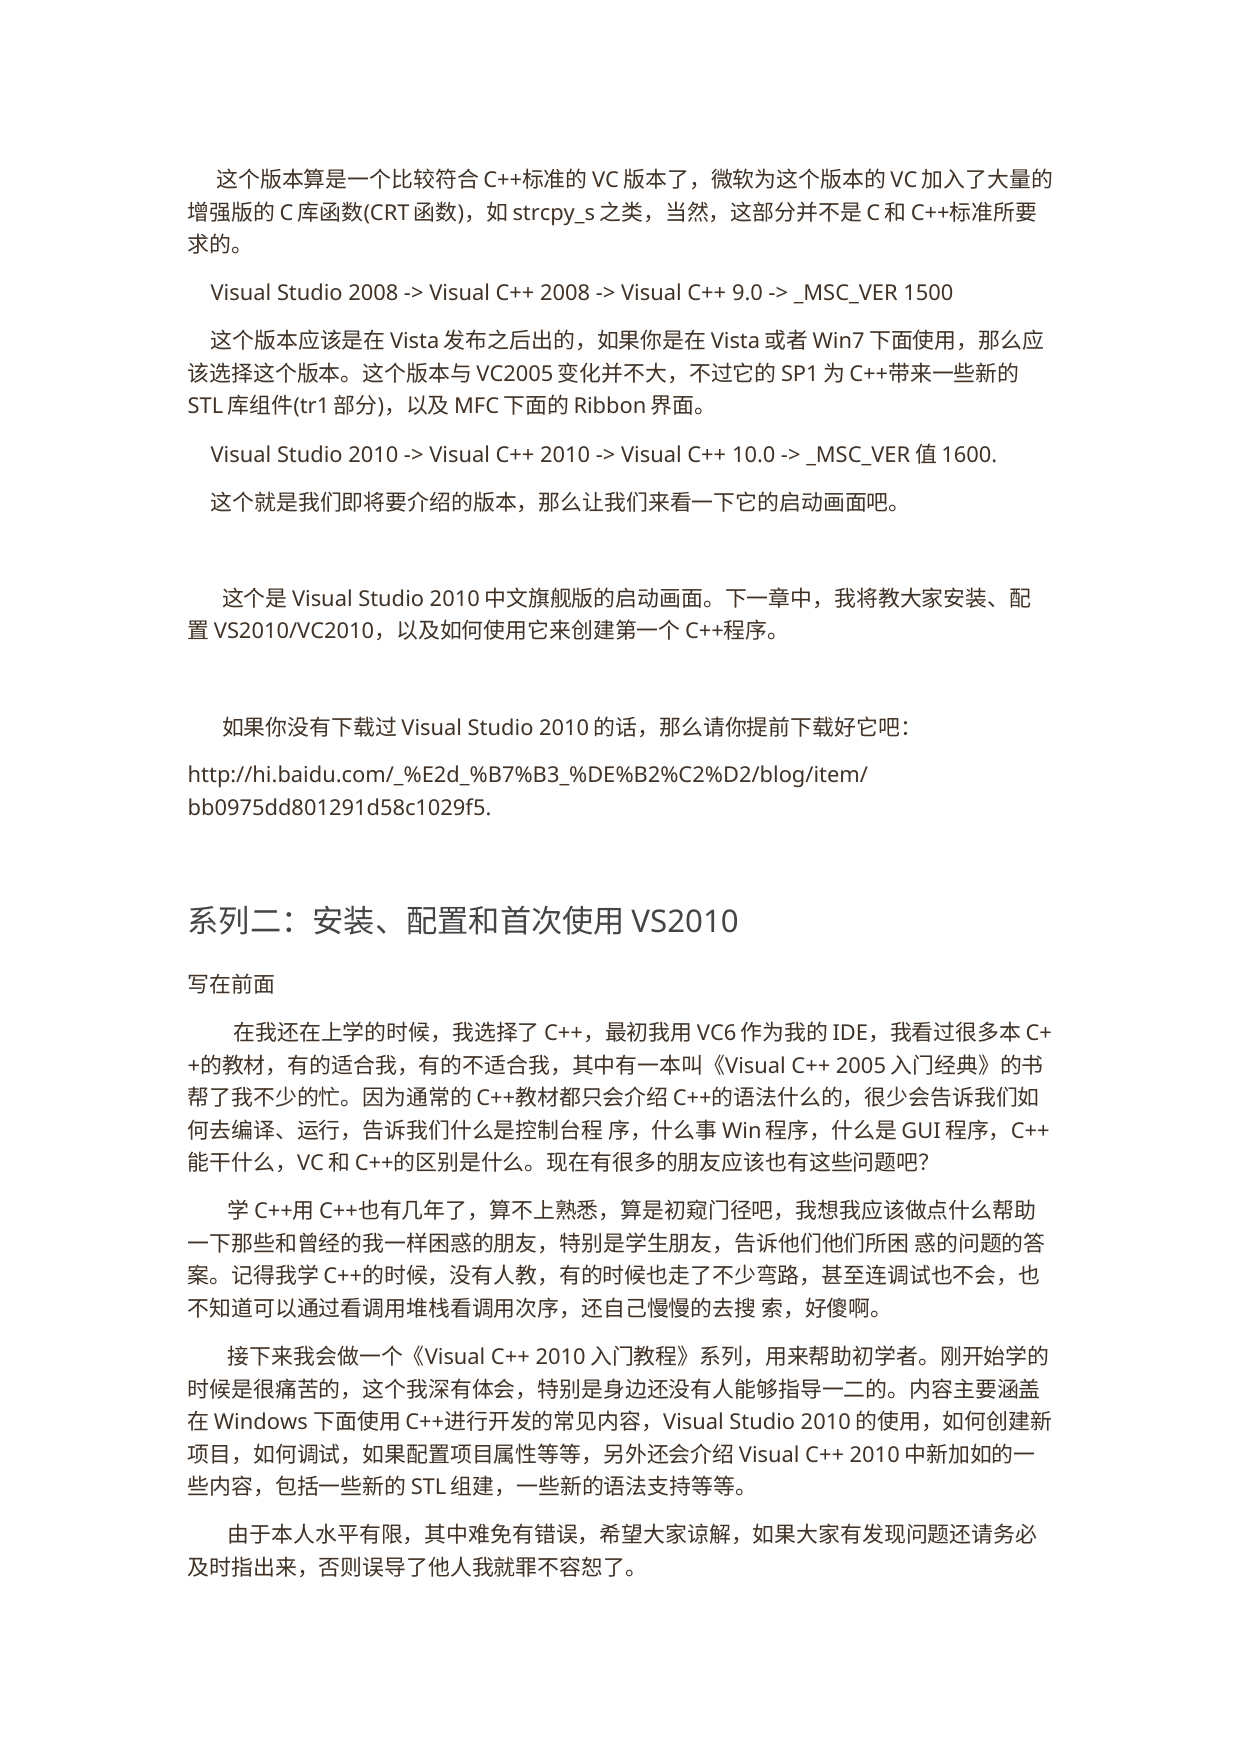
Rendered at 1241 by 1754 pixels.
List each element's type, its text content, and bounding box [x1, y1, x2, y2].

text 写在前面 [187, 967, 1053, 999]
text 这个版本应该是在Vista发布之后出的，如果你是在Vista或者Win7下面使用，那么应该选择这个版本。这个版本与VC2005变化并不大，不过它的SP1为C++带来一些新的STL库组件(tr1部分)，以及MFC下面的Ribbon界面。 [187, 323, 1053, 421]
text 这个是Visual Studio 2010中文旗舰版的启动画面。下一章中，我将教大家安装、配置VS2010/VC2010，以及如何使用它来创建第一个C++程序。 [187, 581, 1053, 646]
text 学C++用C++也有几年了，算不上熟悉，算是初窥门径吧，我想我应该做点什么帮助一下那些和曾经的我一样困惑的朋友，特别是学生朋友，告诉他们他们所困 惑的问题的答案。记得我学C++的时候，没有人教，有的时候也走了不少弯路，甚至连调试也不会，也不知道可以通过看调用堆栈看调用次序，还自己慢慢的去搜 索，好傻啊。 [187, 1193, 1053, 1323]
text 在我还在上学的时候，我选择了C++，最初我用VC6作为我的IDE，我看过很多本C++的教材，有的适合我，有的不适合我，其中有一本叫《Visual C++ 2005入门经典》的书帮了我不少的忙。因为通常的C++教材都只会介绍C++的语法什么的，很少会告诉我们如何去编译、运行，告诉我们什么是控制台程 序，什么事Win程序，什么是GUI程序，C++能干什么，VC和C++的区别是什么。现在有很多的朋友应该也有这些问题吧？ [187, 1015, 1053, 1178]
text 系列二：安装、配置和首次使用VS2010 [187, 886, 1053, 951]
text 这个就是我们即将要介绍的版本，那么让我们来看一下它的启动画面吧。 [187, 484, 1053, 517]
text Visual Studio 2008 -> Visual C++ 2008 -> Visual C++ 9.0 -> _MSC_VER 1500 [187, 275, 1053, 308]
text http://hi.baidu.com/_%E2d_%B7%B3_%DE%B2%C2%D2/blog/item/bb0975dd801291d58c1029f5. [187, 758, 1053, 823]
text 这个版本算是一个比较符合C++标准的VC版本了，微软为这个版本的VC加入了大量的增强版的C库函数(CRT函数)，如strcpy_s之类，当然，这部分并不是C和C++标准所要求的。 [187, 162, 1053, 259]
text 由于本人水平有限，其中难免有错误，希望大家谅解，如果大家有发现问题还请务必及时指出来，否则误导了他人我就罪不容恕了。 [187, 1517, 1053, 1582]
text Visual Studio 2010 -> Visual C++ 2010 -> Visual C++ 10.0 -> _MSC_VER值1600. [187, 436, 1053, 469]
text 接下来我会做一个《Visual C++ 2010入门教程》系列，用来帮助初学者。刚开始学的时候是很痛苦的，这个我深有体会，特别是身边还没有人能够指导一二的。内容主要涵盖在Windows 下面使用C++进行开发的常见内容，Visual Studio 2010的使用，如何创建新项目，如何调试，如果配置项目属性等等，另外还会介绍Visual C++ 2010中新加如的一些内容，包括一些新的STL组建，一些新的语法支持等等。 [187, 1339, 1053, 1501]
text 如果你没有下载过Visual Studio 2010的话，那么请你提前下载好它吧： [187, 709, 1053, 742]
